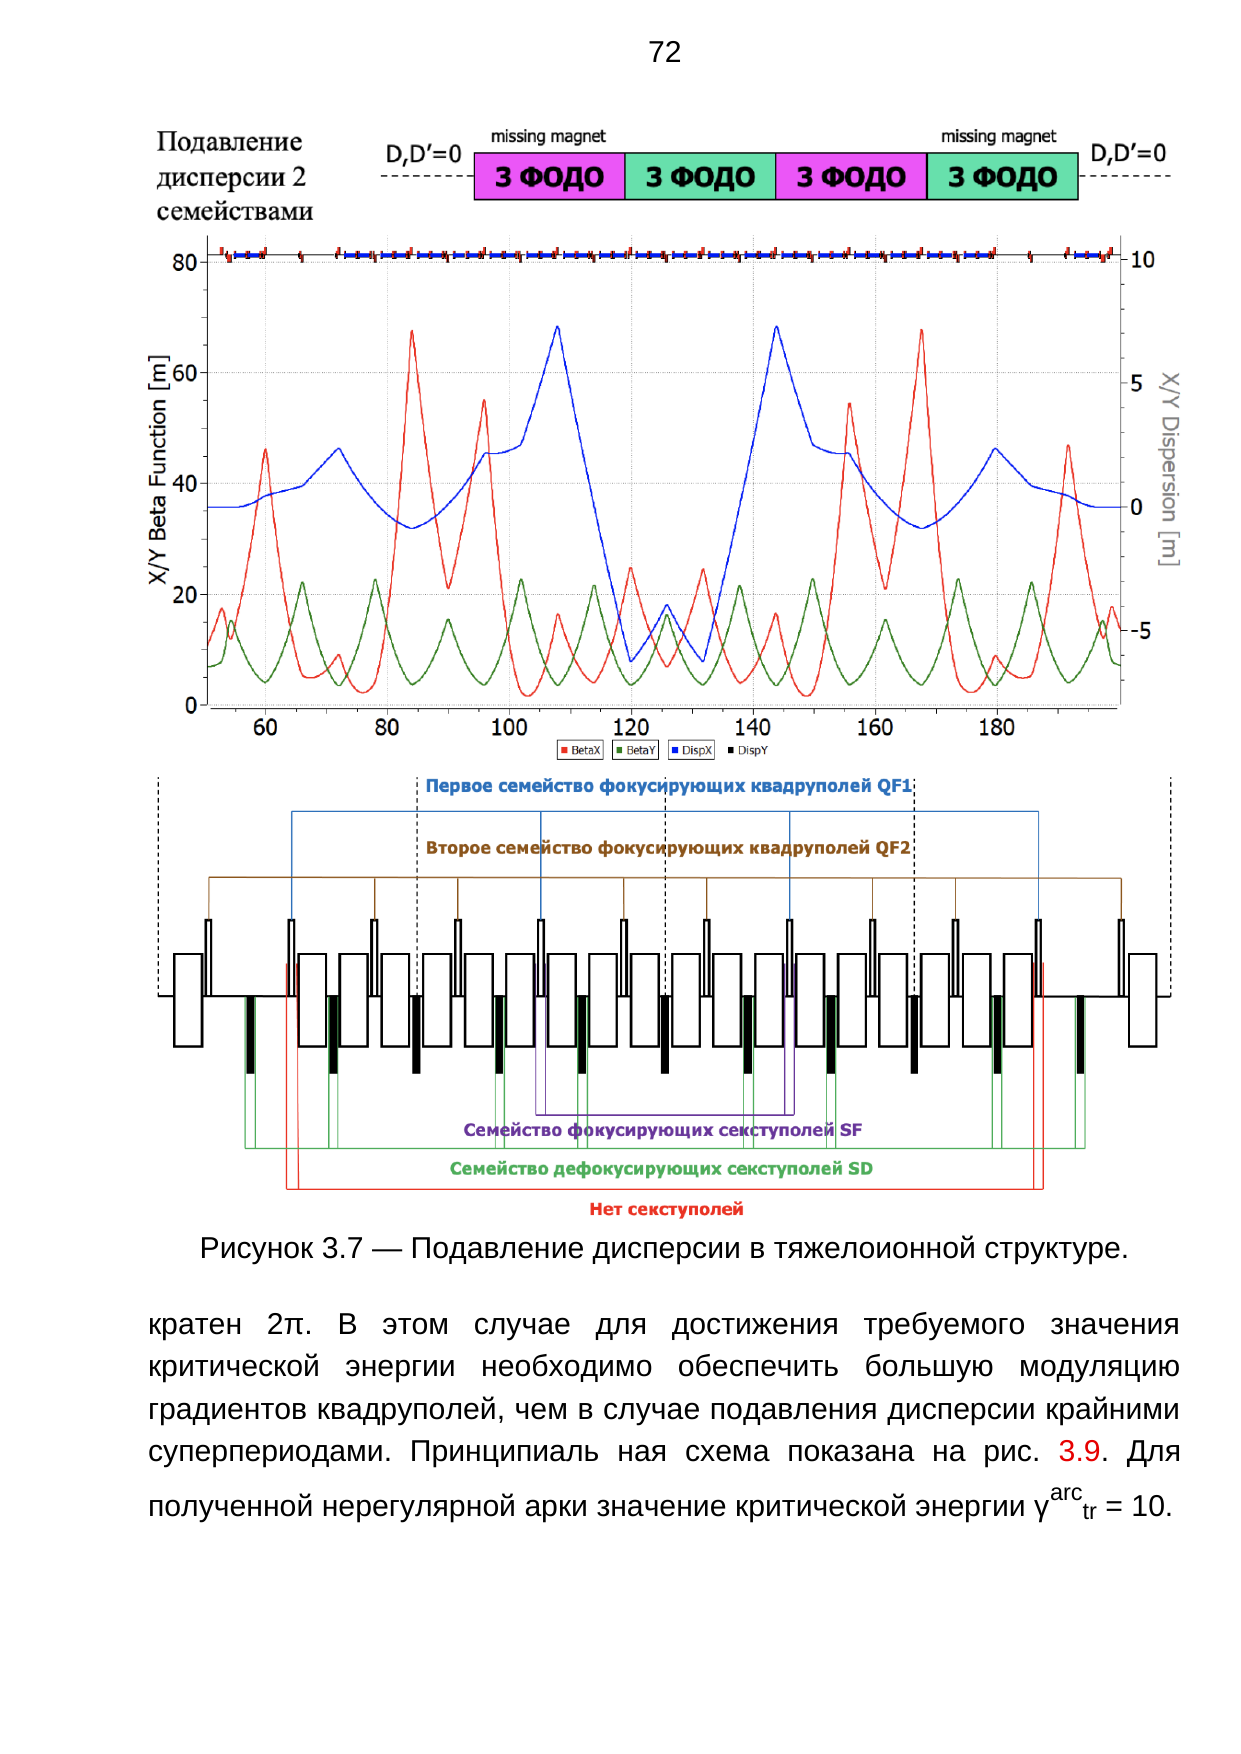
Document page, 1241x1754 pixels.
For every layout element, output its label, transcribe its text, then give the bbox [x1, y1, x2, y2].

text 72 [148, 34, 1181, 69]
text кратен 2π. В этом случае для достижения требуемого значения критической энергии необходимо обеспечить большую модуляцию градиентов квадруполей, чем в случае подавления дисперсии крайними суперпериодами. Принципиаль­ ная схема показана на рис. 3.9. Для полученной нерегулярной арки значение критической энергии γarctr = 10. [148, 1306, 1181, 1525]
text Рисунок 3.7 — Подавление дисперсии в тяжелоионной структуре. [148, 1231, 1181, 1265]
picture [147, 118, 1182, 1228]
